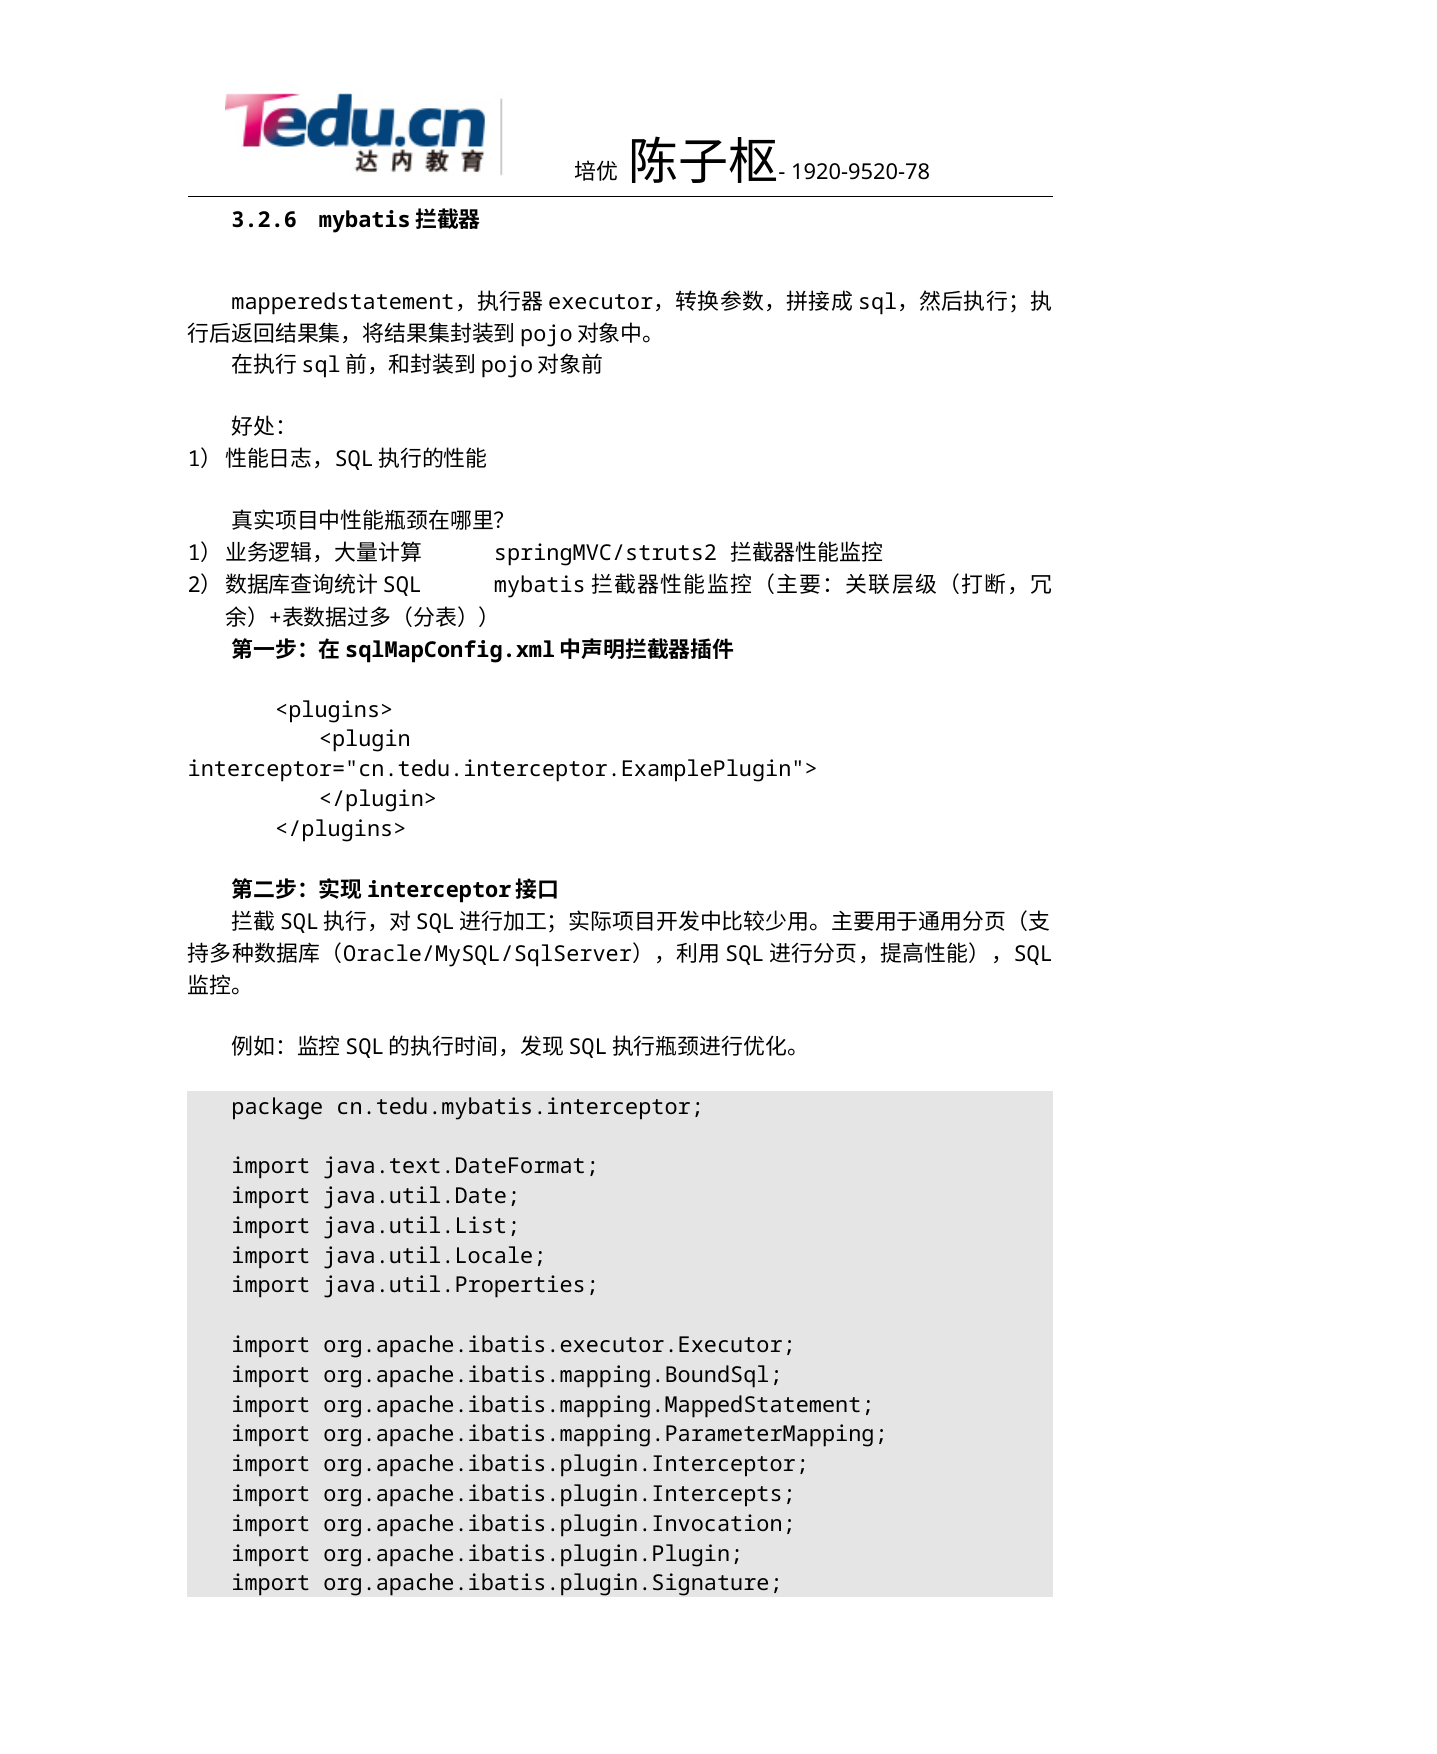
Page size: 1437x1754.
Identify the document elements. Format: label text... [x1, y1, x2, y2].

text import org.apache.ibatis.plugin.Interceptor; [187, 1448, 1053, 1478]
text import org.apache.ibatis.plugin.Plugin; [187, 1538, 1053, 1567]
text 第一步：在sqlMapConfig.xml中声明拦截器插件 [187, 632, 1053, 664]
text import java.util.Date; [187, 1180, 1053, 1210]
text import java.util.Properties; [187, 1269, 1053, 1299]
text 好处： [187, 409, 1053, 441]
text <plugins> [187, 694, 1053, 723]
text </plugin> [187, 783, 1053, 813]
text 在执行sql前，和封装到pojo对象前 [187, 347, 1053, 379]
text </plugins> [187, 813, 1053, 843]
text import org.apache.ibatis.executor.Executor; [187, 1329, 1053, 1359]
text import org.apache.ibatis.mapping.ParameterMapping; [187, 1418, 1053, 1448]
subtitle mybatis拦截器 [187, 202, 1053, 234]
picture [225, 88, 507, 180]
list 业务逻辑，大量计算 springMVC/struts2 拦截器性能监控 [187, 534, 1053, 567]
text import java.util.Locale; [187, 1240, 1053, 1269]
text mapperedstatement，执行器executor，转换参数，拼接成sql，然后执行；执行后返回结果集，将结果集封装到pojo对象中。 [187, 284, 1053, 347]
list 数据库查询统计SQL mybatis拦截器性能监控（主要：关联层级（打断，冗余）+表数据过多（分表）） [187, 567, 1053, 632]
text import java.text.DateFormat; [187, 1150, 1053, 1180]
text import org.apache.ibatis.plugin.Intercepts; [187, 1478, 1053, 1508]
text 真实项目中性能瓶颈在哪里？ [187, 503, 1053, 534]
text 拦截SQL执行，对SQL进行加工；实际项目开发中比较少用。主要用于通用分页（支持多种数据库（Oracle/MySQL/SqlServer），利用SQL进行分页，提高性能），SQL监控。 [187, 904, 1053, 999]
text import org.apache.ibatis.mapping.MappedStatement; [187, 1389, 1053, 1418]
text package cn.tedu.mybatis.interceptor; [187, 1091, 1053, 1121]
text 例如：监控SQL的执行时间，发现SQL执行瓶颈进行优化。 [187, 1029, 1053, 1061]
text import org.apache.ibatis.plugin.Invocation; [187, 1508, 1053, 1538]
text import java.util.List; [187, 1210, 1053, 1240]
list 性能日志，SQL执行的性能 [187, 441, 1053, 473]
text <plugin interceptor="cn.tedu.interceptor.ExamplePlugin"> [187, 723, 1053, 783]
text import org.apache.ibatis.plugin.Signature; [187, 1567, 1053, 1597]
text import org.apache.ibatis.mapping.BoundSql; [187, 1359, 1053, 1389]
text 第二步：实现interceptor接口 [187, 872, 1053, 904]
